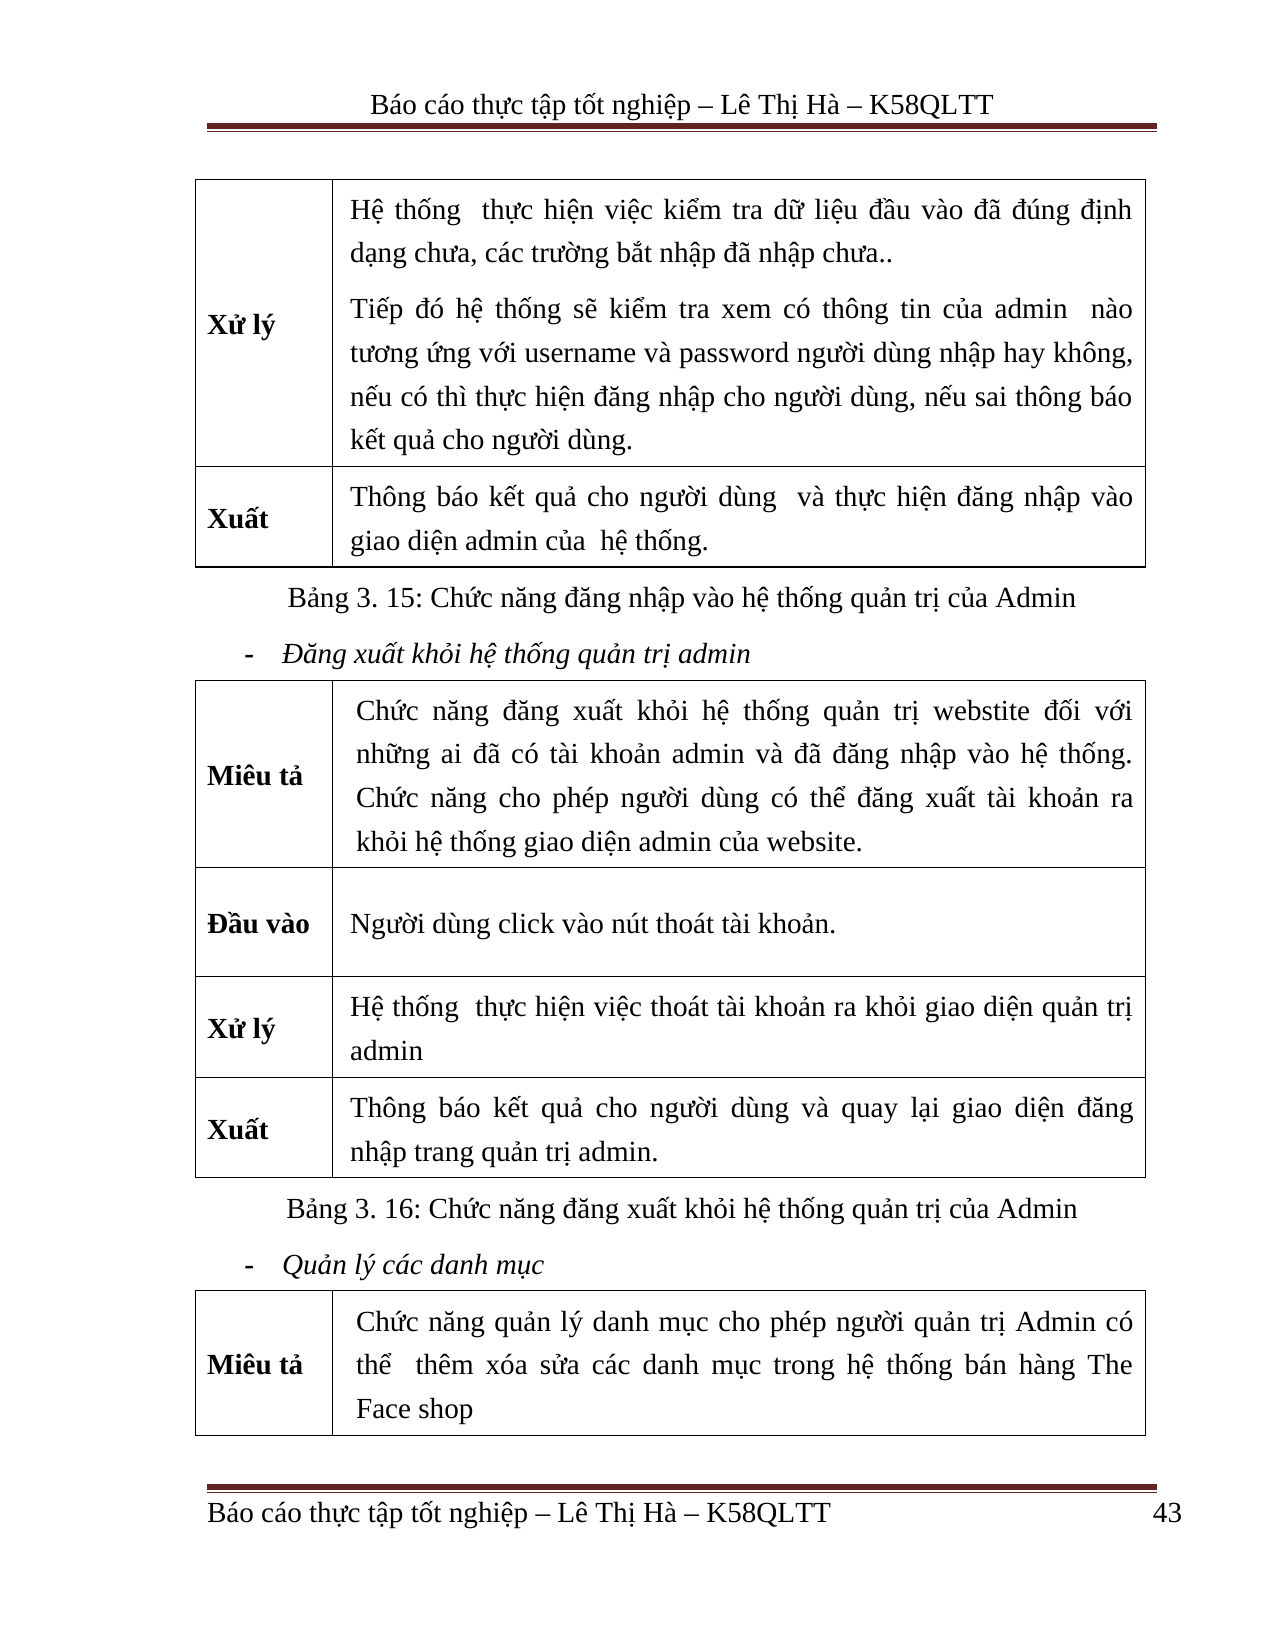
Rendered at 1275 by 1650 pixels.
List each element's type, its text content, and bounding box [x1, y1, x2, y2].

table_cell Xuất [196, 1078, 332, 1177]
table_header Miêu tả [196, 681, 332, 867]
table_cell Đầu vào [196, 868, 332, 976]
table_cell Hệ thống thực hiện việc thoát tài khoản ra khỏi giao diện quản trị admin [333, 977, 1145, 1077]
table_cell Thông báo kết quả cho người dùng và quay lại giao diện đăng nhập trang quản trị admin. [333, 1078, 1145, 1177]
text Bảng 3. 15: Chức năng đăng nhập vào hệ thống quản trị của Admin [207, 580, 1157, 613]
text Bảng 3. 16: Chức năng đăng xuất khỏi hệ thống quản trị của Admin [207, 1191, 1157, 1224]
table_cell Người dùng click vào nút thoát tài khoản. [333, 868, 1145, 976]
list Đăng xuất khỏi hệ thống quản trị admin [244, 636, 1157, 669]
table_cell Thông báo kết quả cho người dùng và thực hiện đăng nhập vào giao diện admin của hệ thống. [333, 467, 1145, 566]
table_cell Xử lý [196, 977, 332, 1077]
table_cell Xuất [196, 467, 332, 566]
table_header Miêu tả [196, 1291, 332, 1434]
table_header Chức năng đăng xuất khỏi hệ thống quản trị webstite đối với những ai đã có tài khoản admin và đã đăng nhập vào hệ thống. Chức năng cho phép người dùng có thể đăng xuất tài khoản ra khỏi hệ thống giao diện admin của website. [333, 681, 1145, 867]
list Quản lý các danh mục [244, 1247, 1157, 1280]
table_cell Hệ thống thực hiện việc kiểm tra dữ liệu đầu vào đã đúng định dạng chưa, các trường bắt nhập đã nhập chưa.. Tiếp đó hệ thống sẽ kiểm tra xem có thông tin của admin nào tương ứng với username và password người dùng nhập hay không, nếu có thì thực hiện đăng nhập cho người dùng, nếu sai thông báo kết quả cho người dùng. [333, 180, 1145, 466]
table_cell Xử lý [196, 180, 332, 466]
table_header Chức năng quản lý danh mục cho phép người quản trị Admin có thể thêm xóa sửa các danh mục trong hệ thống bán hàng The Face shop [333, 1291, 1145, 1434]
